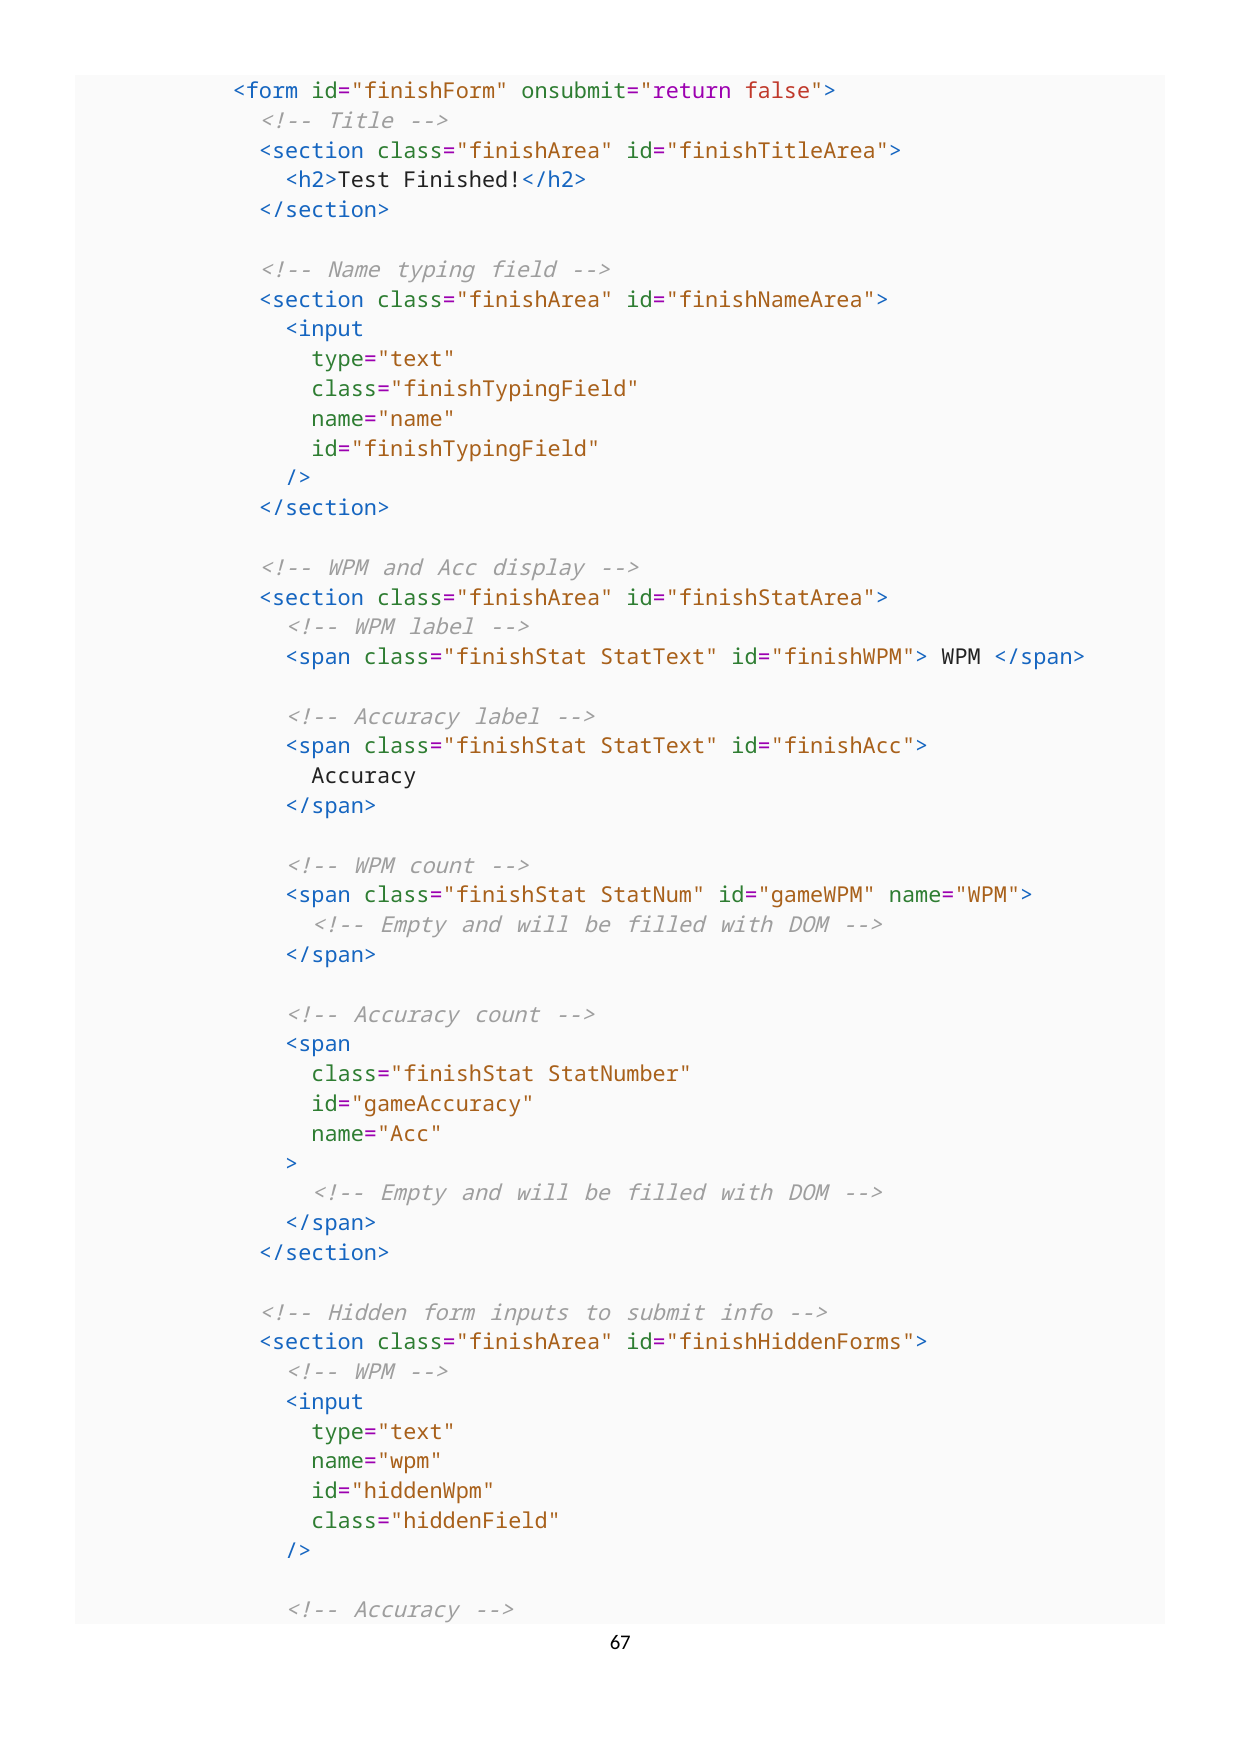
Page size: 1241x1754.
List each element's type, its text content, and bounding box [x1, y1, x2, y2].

text name="Acc" [75, 1118, 1165, 1147]
text id="finishTypingField" [75, 432, 1165, 462]
text type="text" [75, 343, 1165, 373]
text </span> [75, 790, 1165, 820]
text id="hiddenWpm" [75, 1475, 1165, 1505]
text /> [75, 1535, 1165, 1564]
text > [75, 1147, 1165, 1177]
text <span class="finishStat StatText" id="finishAcc"> [75, 730, 1165, 760]
text </span> [75, 1207, 1165, 1237]
text <h2>Test Finished!</h2> [75, 164, 1165, 194]
text </section> [75, 1237, 1165, 1267]
text <!-- Accuracy label --> [75, 701, 1165, 730]
text <!-- WPM and Acc display --> [75, 552, 1165, 581]
text <!-- Name typing field --> [75, 254, 1165, 283]
text </section> [75, 194, 1165, 224]
text <section class="finishArea" id="finishStatArea"> [75, 581, 1165, 611]
text name="wpm" [75, 1445, 1165, 1475]
text Accuracy [75, 760, 1165, 790]
text <!-- WPM label --> [75, 611, 1165, 641]
text <!-- WPM count --> [75, 849, 1165, 879]
text <form id="finishForm" onsubmit="return false"> [75, 75, 1165, 105]
text <span class="finishStat StatNum" id="gameWPM" name="WPM"> [75, 879, 1165, 909]
text <input [75, 1386, 1165, 1416]
text type="text" [75, 1416, 1165, 1445]
text <!-- Accuracy count --> [75, 998, 1165, 1028]
text class="finishStat StatNumber" [75, 1058, 1165, 1088]
text <input [75, 313, 1165, 343]
text <!-- Title --> [75, 105, 1165, 134]
text <!-- Empty and will be filled with DOM --> [75, 909, 1165, 939]
text id="gameAccuracy" [75, 1088, 1165, 1118]
text class="hiddenField" [75, 1505, 1165, 1535]
text <!-- Accuracy --> [75, 1594, 1165, 1624]
text <section class="finishArea" id="finishTitleArea"> [75, 134, 1165, 164]
text <section class="finishArea" id="finishHiddenForms"> [75, 1326, 1165, 1356]
text /> [75, 462, 1165, 492]
text <span class="finishStat StatText" id="finishWPM"> WPM </span> [75, 641, 1165, 671]
text <span [75, 1028, 1165, 1058]
text </section> [75, 492, 1165, 522]
text <!-- Empty and will be filled with DOM --> [75, 1177, 1165, 1207]
text </span> [75, 939, 1165, 969]
text <!-- Hidden form inputs to submit info --> [75, 1296, 1165, 1326]
text <!-- WPM --> [75, 1356, 1165, 1386]
text class="finishTypingField" [75, 373, 1165, 403]
text name="name" [75, 403, 1165, 432]
text <section class="finishArea" id="finishNameArea"> [75, 283, 1165, 313]
